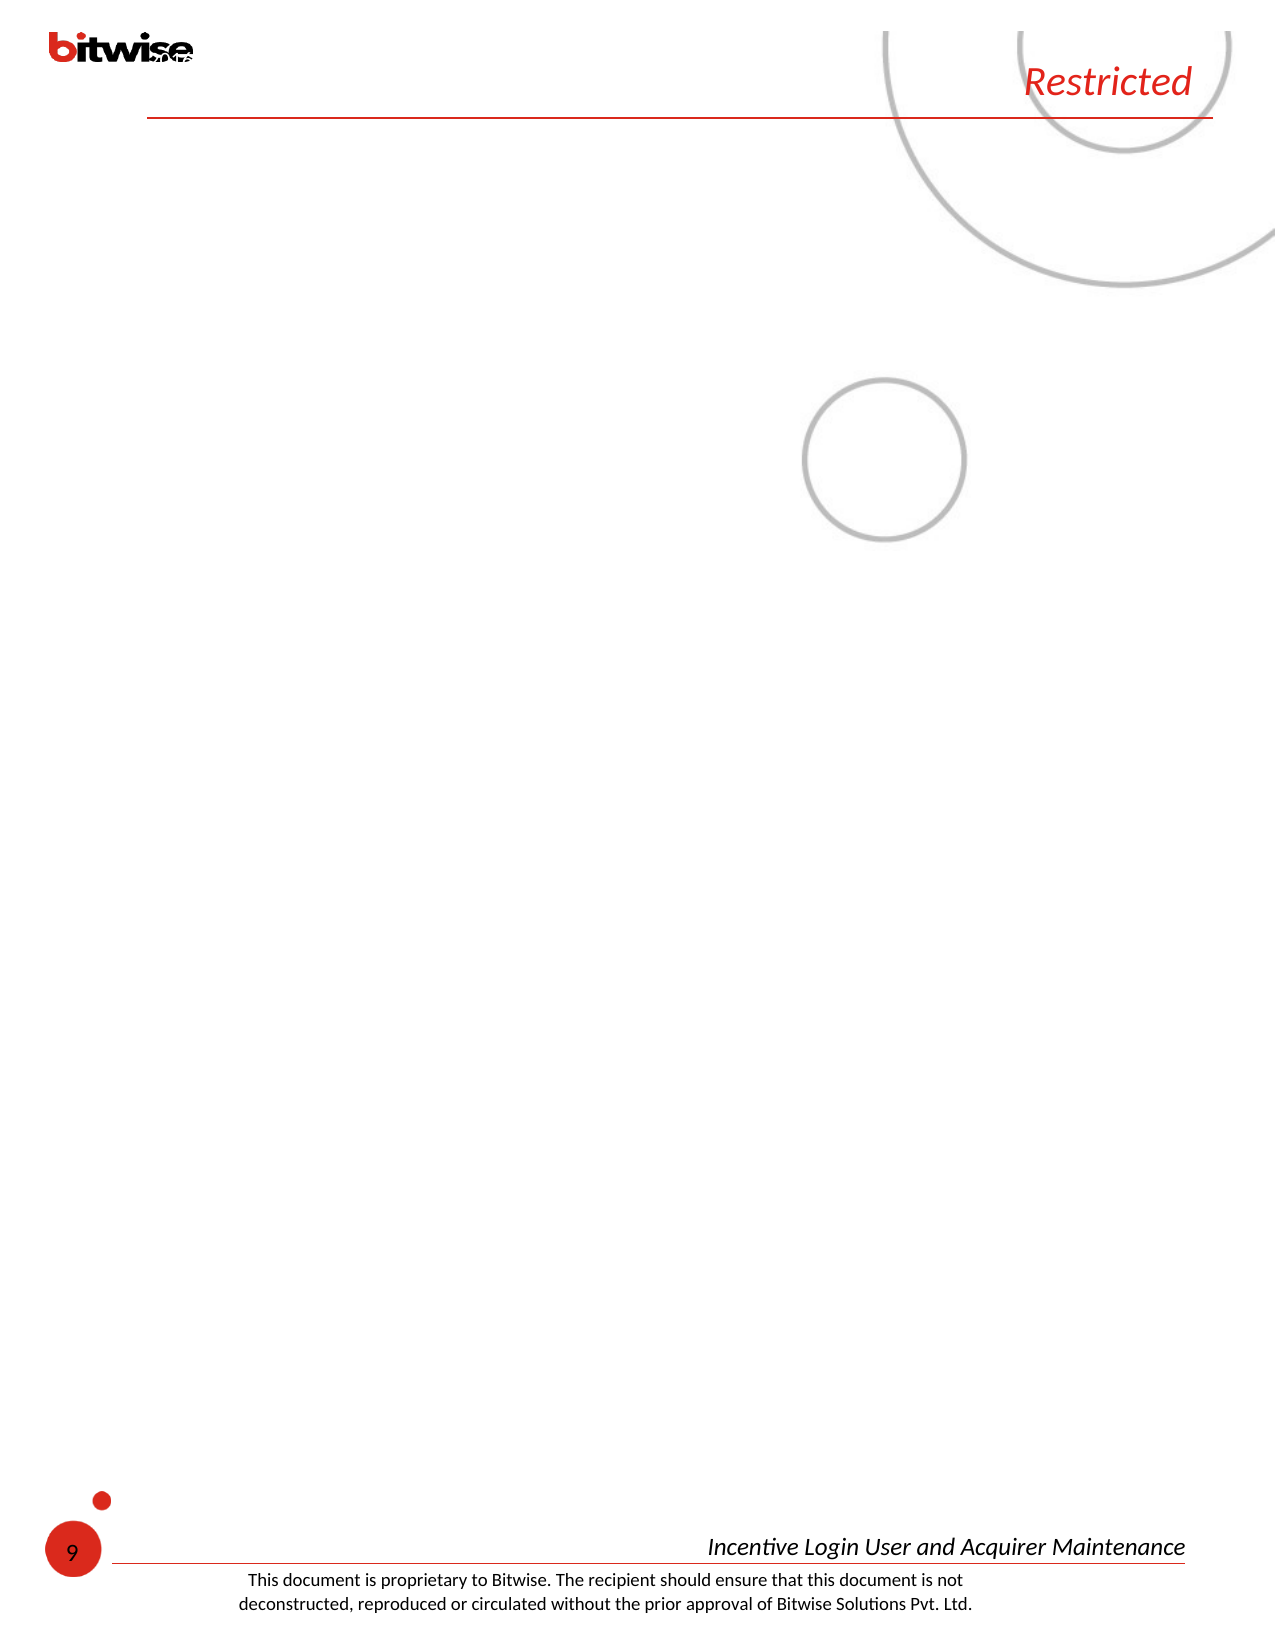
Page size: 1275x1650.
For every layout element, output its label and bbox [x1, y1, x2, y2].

picture [45, 1491, 111, 1577]
picture [737, 31, 1275, 596]
picture [49, 32, 193, 62]
picture [161, 54, 168, 62]
